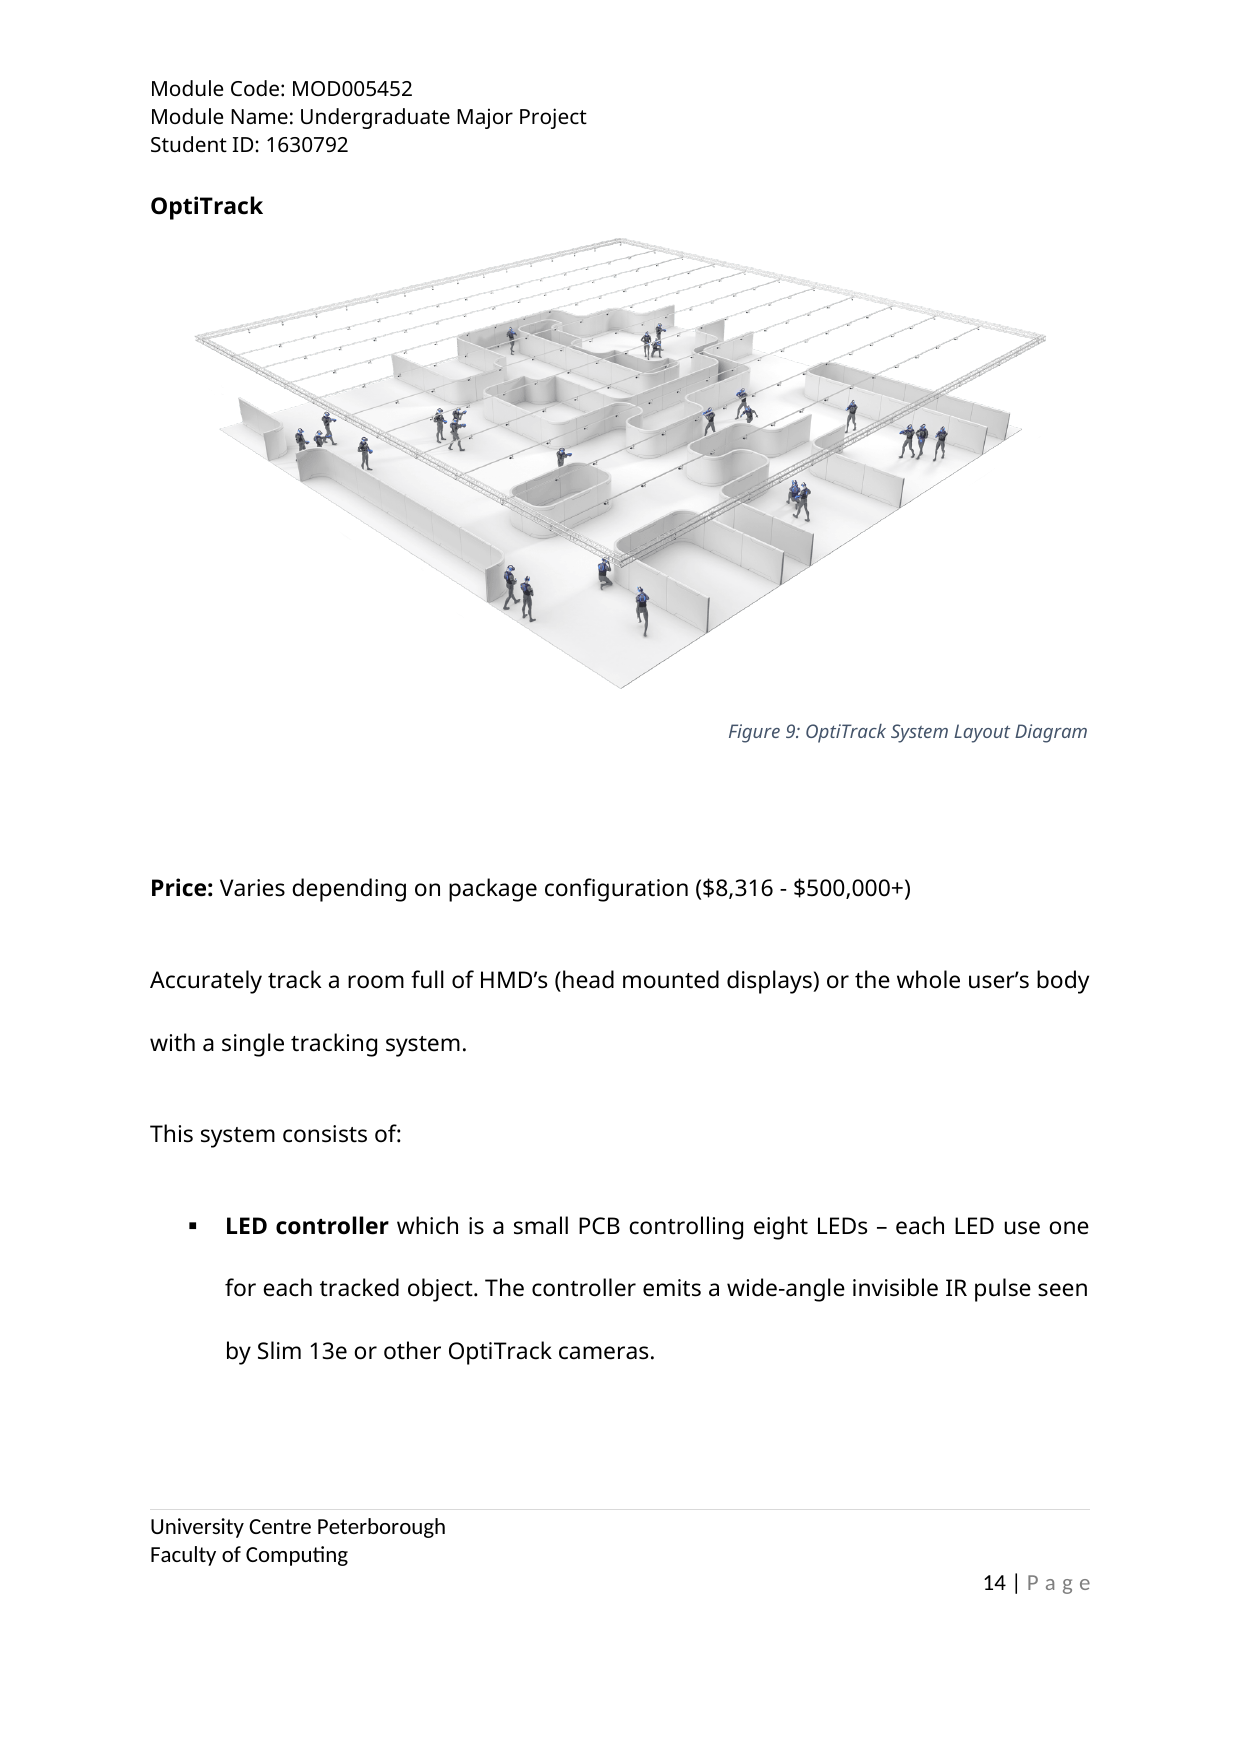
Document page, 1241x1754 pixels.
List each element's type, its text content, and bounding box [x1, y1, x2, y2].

text This system consists of: [150, 1118, 1090, 1149]
list LED controller which is a small PCB controlling eight LEDs – each LED use one for each tracked object. The controller emits a wide-angle invisible IR pulse seen by Slim 13e or other OptiTrack cameras. [187, 1210, 1090, 1366]
text OptiTrack [150, 190, 1090, 222]
picture [194, 238, 1047, 689]
text Accurately track a room full of HMD’s (head mounted displays) or the whole user’s body with a single tracking system. [150, 964, 1090, 1058]
text Price: Varies depending on package configuration ($8,316 - $500,000+) [150, 872, 1090, 903]
